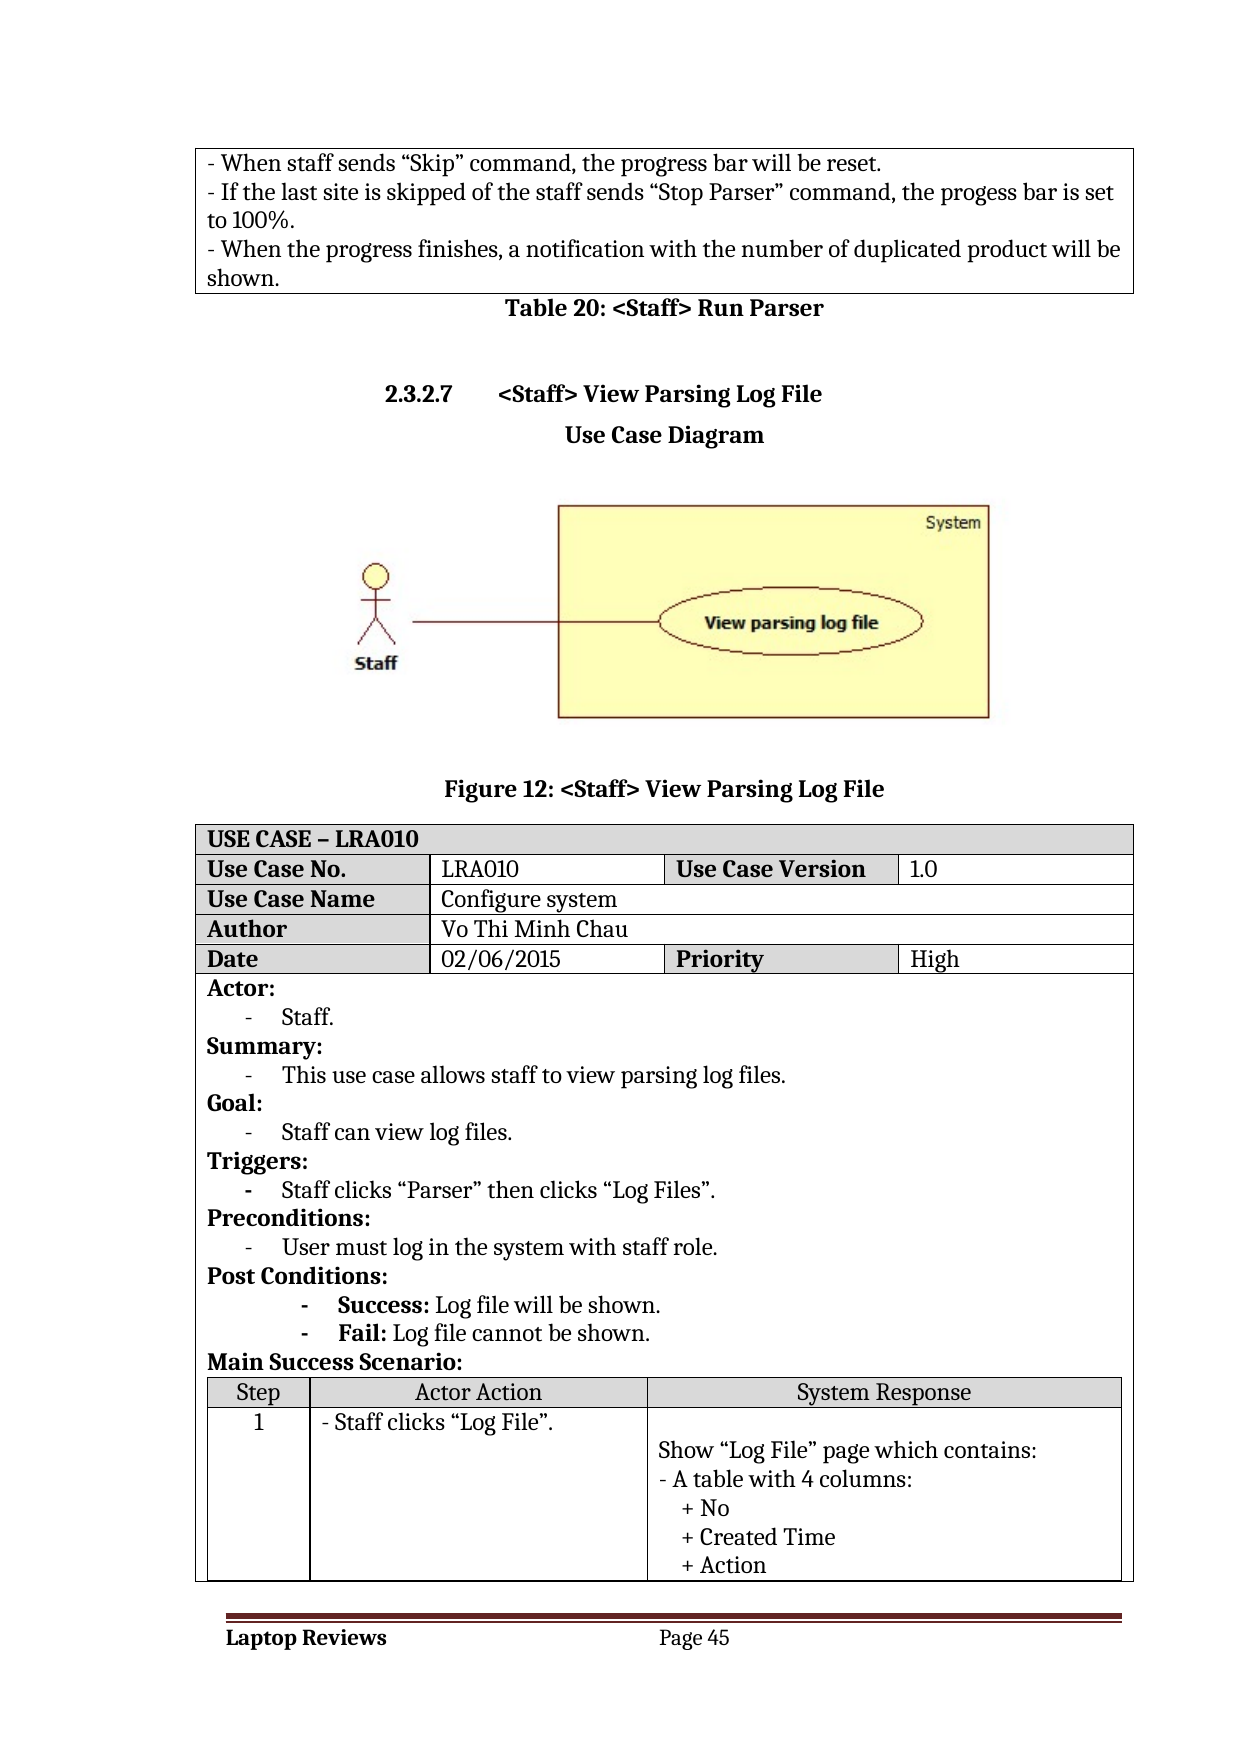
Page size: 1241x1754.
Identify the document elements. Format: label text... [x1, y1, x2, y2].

table_cell Vo Thi Minh Chau [431, 915, 1133, 943]
table_cell Priority [665, 945, 898, 973]
table_cell Use Case No. [196, 855, 429, 884]
subtitle Table 20: <Staff> Run Parser [207, 294, 1122, 322]
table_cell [196, 974, 1133, 1581]
table_cell Date [196, 945, 429, 973]
table_cell Author [196, 915, 429, 943]
table_cell Use Case Version [665, 855, 898, 884]
table_cell 02/06/2015 [431, 945, 664, 973]
picture [308, 474, 1021, 750]
text Figure 12: <Staff> View Parsing Log File [207, 775, 1122, 803]
table_header USE CASE – LRA010 [196, 825, 1133, 854]
table_cell High [899, 945, 1133, 973]
subtitle <Staff> View Parsing Log File [385, 379, 1122, 408]
table_cell Use Case Name [196, 885, 429, 914]
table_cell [196, 149, 1133, 292]
table_cell LRA010 [431, 855, 664, 884]
table_cell Configure system [431, 885, 1133, 914]
text Use Case Diagram [207, 421, 1122, 449]
table_cell 1.0 [899, 855, 1133, 884]
